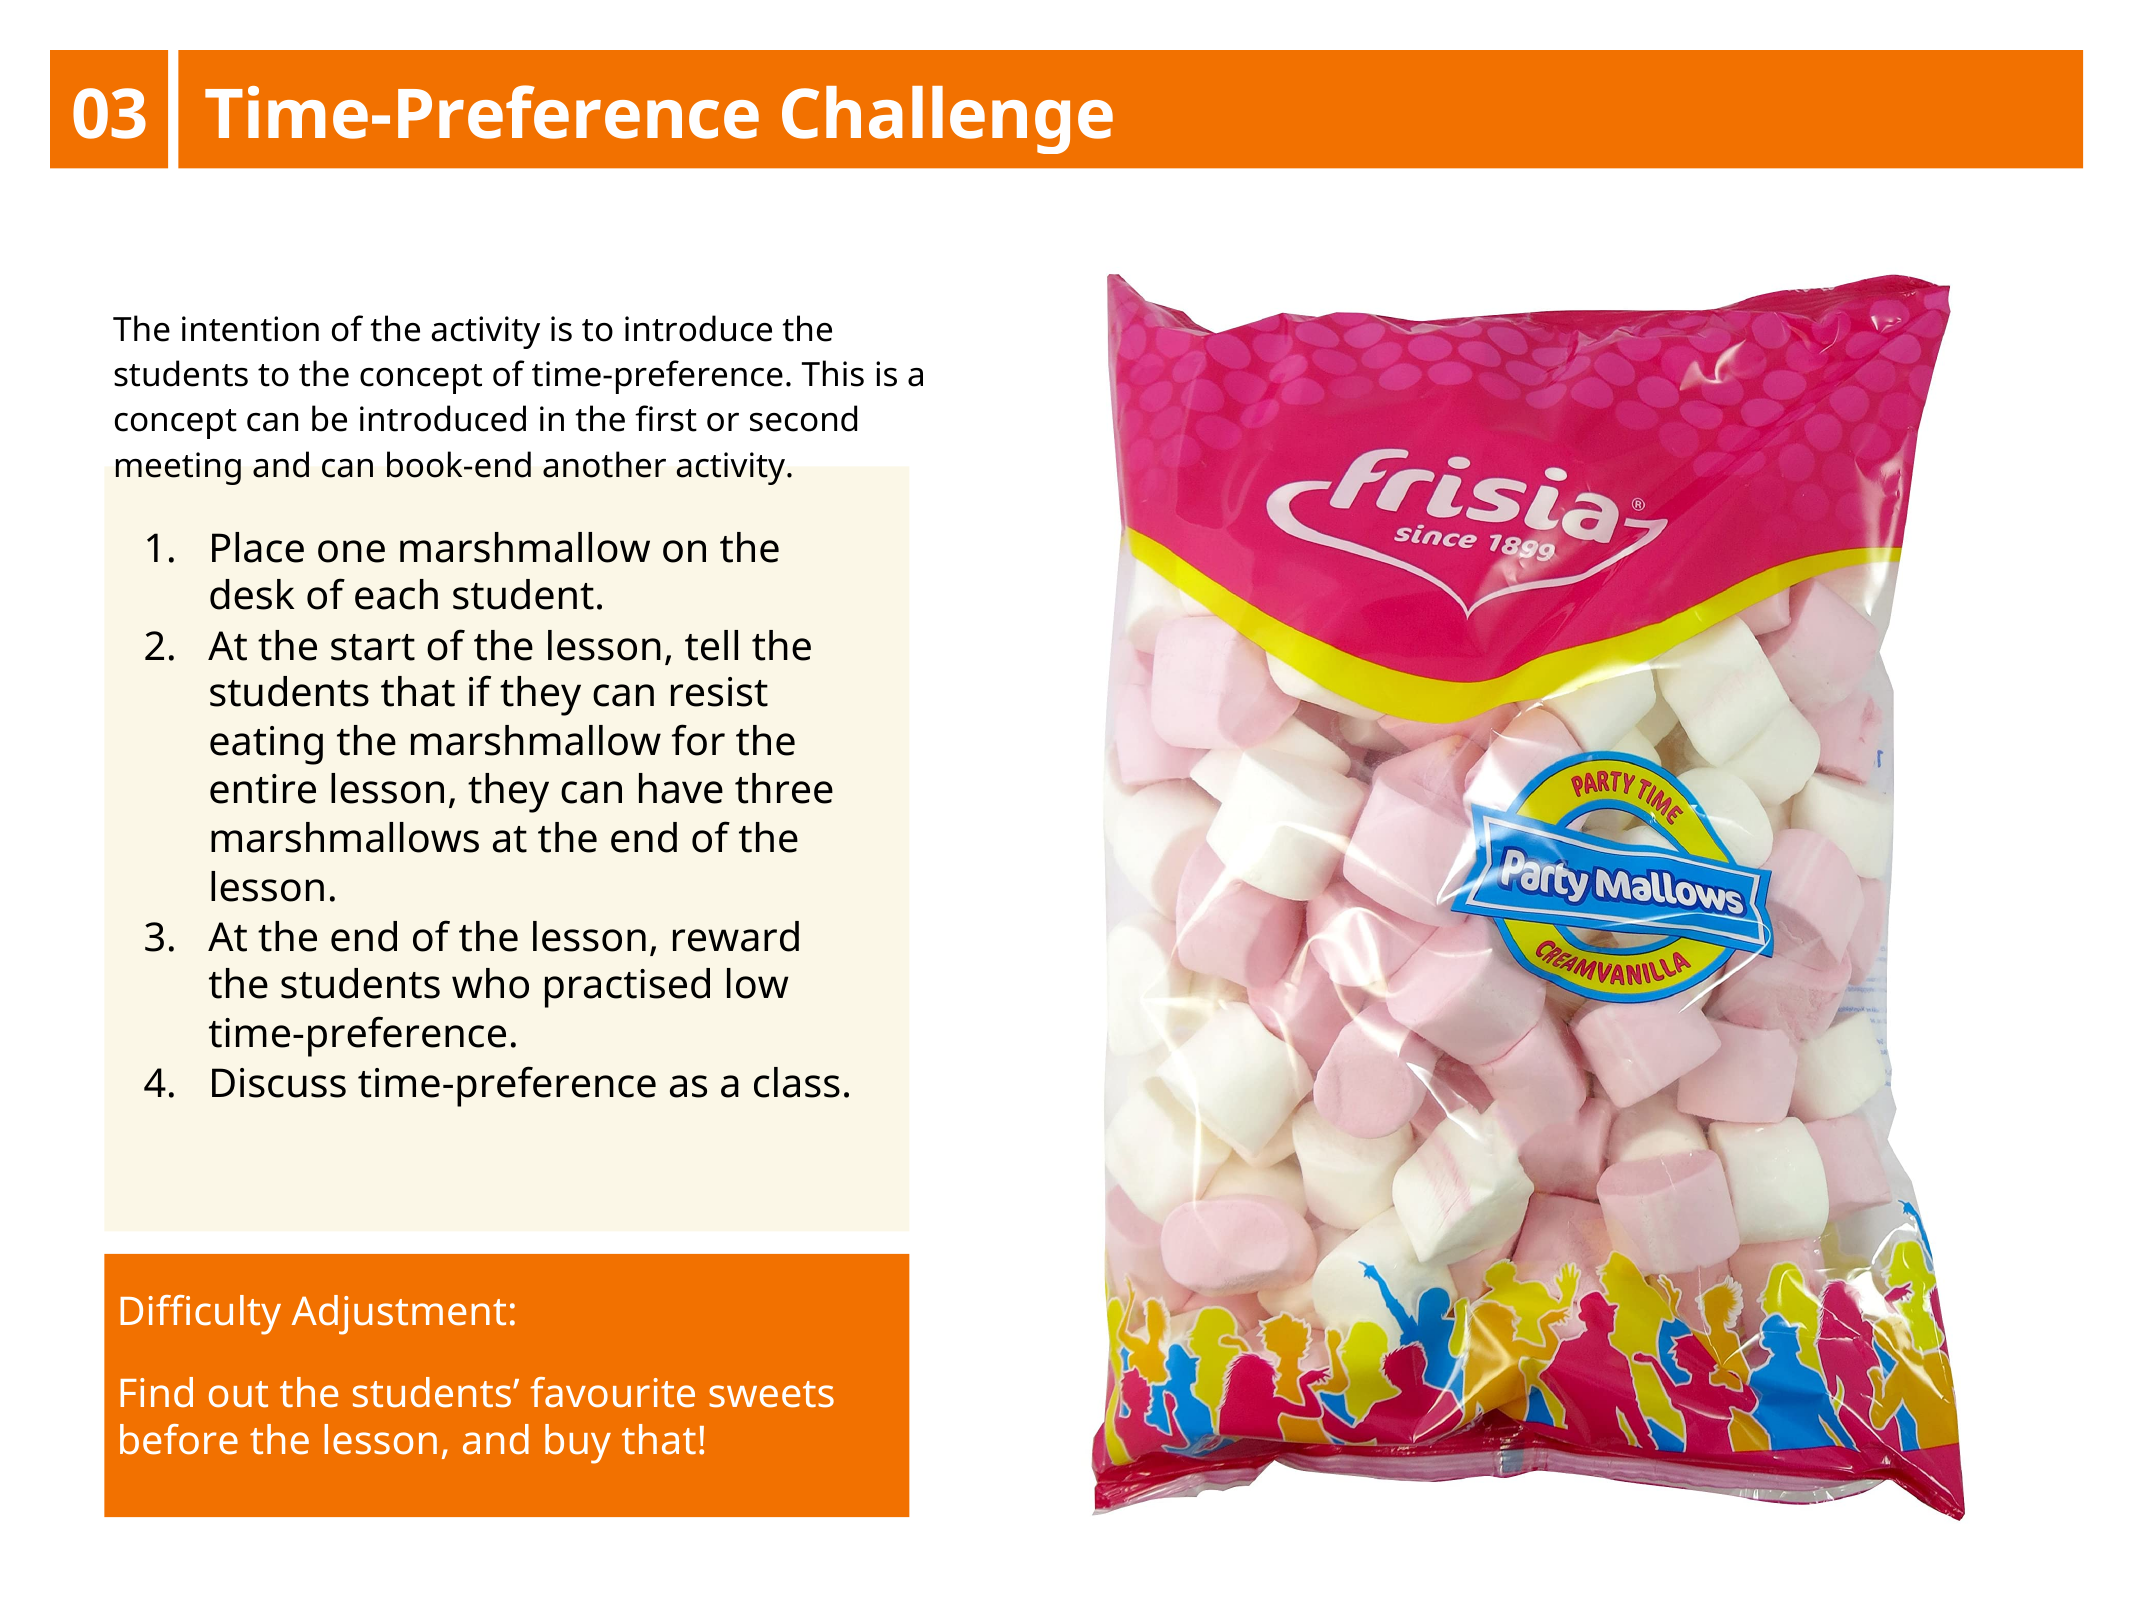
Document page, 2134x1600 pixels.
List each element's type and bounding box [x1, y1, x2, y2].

picture [1048, 242, 1998, 1556]
